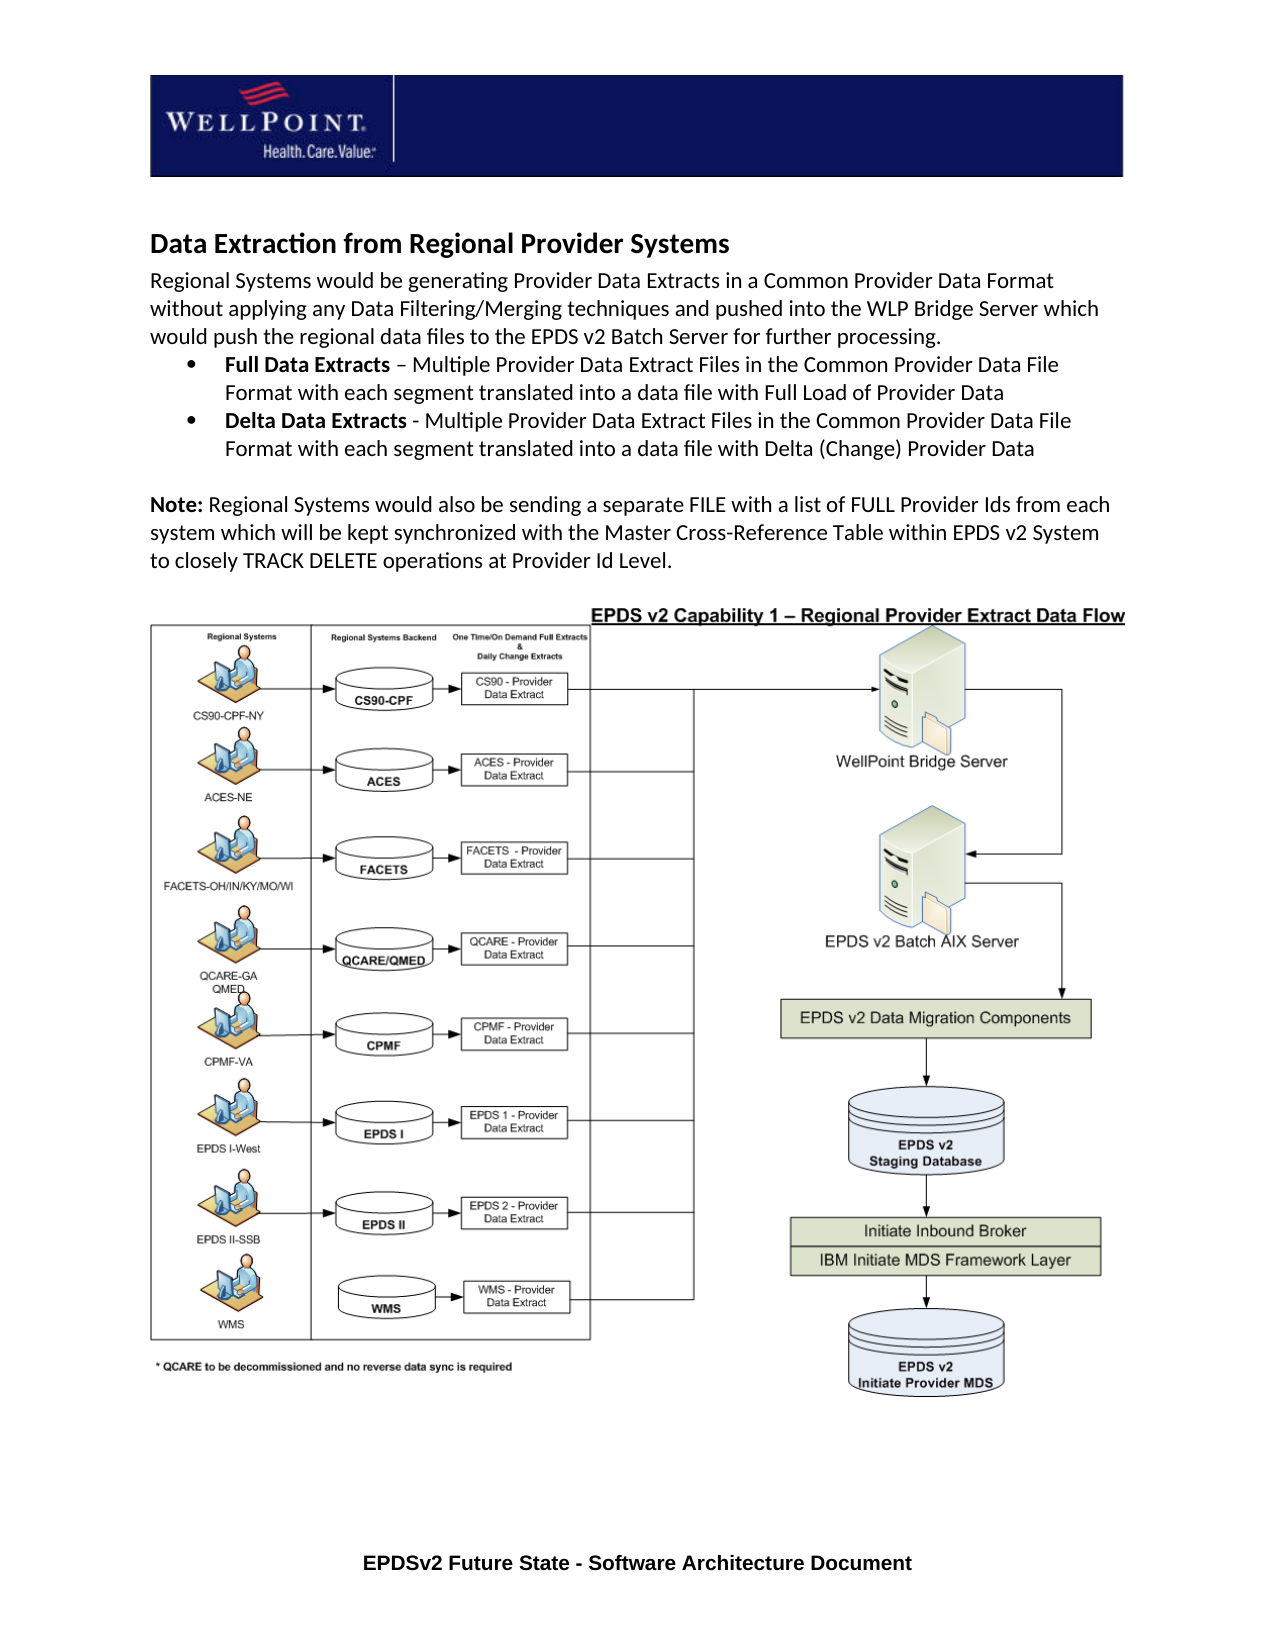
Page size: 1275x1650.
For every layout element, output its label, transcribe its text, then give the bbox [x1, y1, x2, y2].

text Note: Regional Systems would also be sending a separate FILE with a list of FULL Provider Ids from each system which will be kept synchronized with the Master Cross-Reference Table within EPDS v2 System to closely TRACK DELETE operations at Provider Id Level. [150, 491, 1125, 574]
text Regional Systems would be generating Provider Data Extracts in a Common Provider Data Format without applying any Data Filtering/Merging techniques and pushed into the WLP Bridge Server which would push the regional data files to the EPDS v2 Batch Server for further processing. [150, 266, 1125, 350]
picture [150, 602, 1125, 1397]
subtitle Data Extraction from Regional Provider Systems [150, 225, 1125, 261]
picture [150, 75, 1124, 177]
list Full Data Extracts – Multiple Provider Data Extract Files in the Common Provider Data File Format with each segment translated into a data file with Full Load of Provider Data [187, 350, 1125, 406]
list Delta Data Extracts - Multiple Provider Data Extract Files in the Common Provider Data File Format with each segment translated into a data file with Delta (Change) Provider Data [187, 406, 1125, 462]
